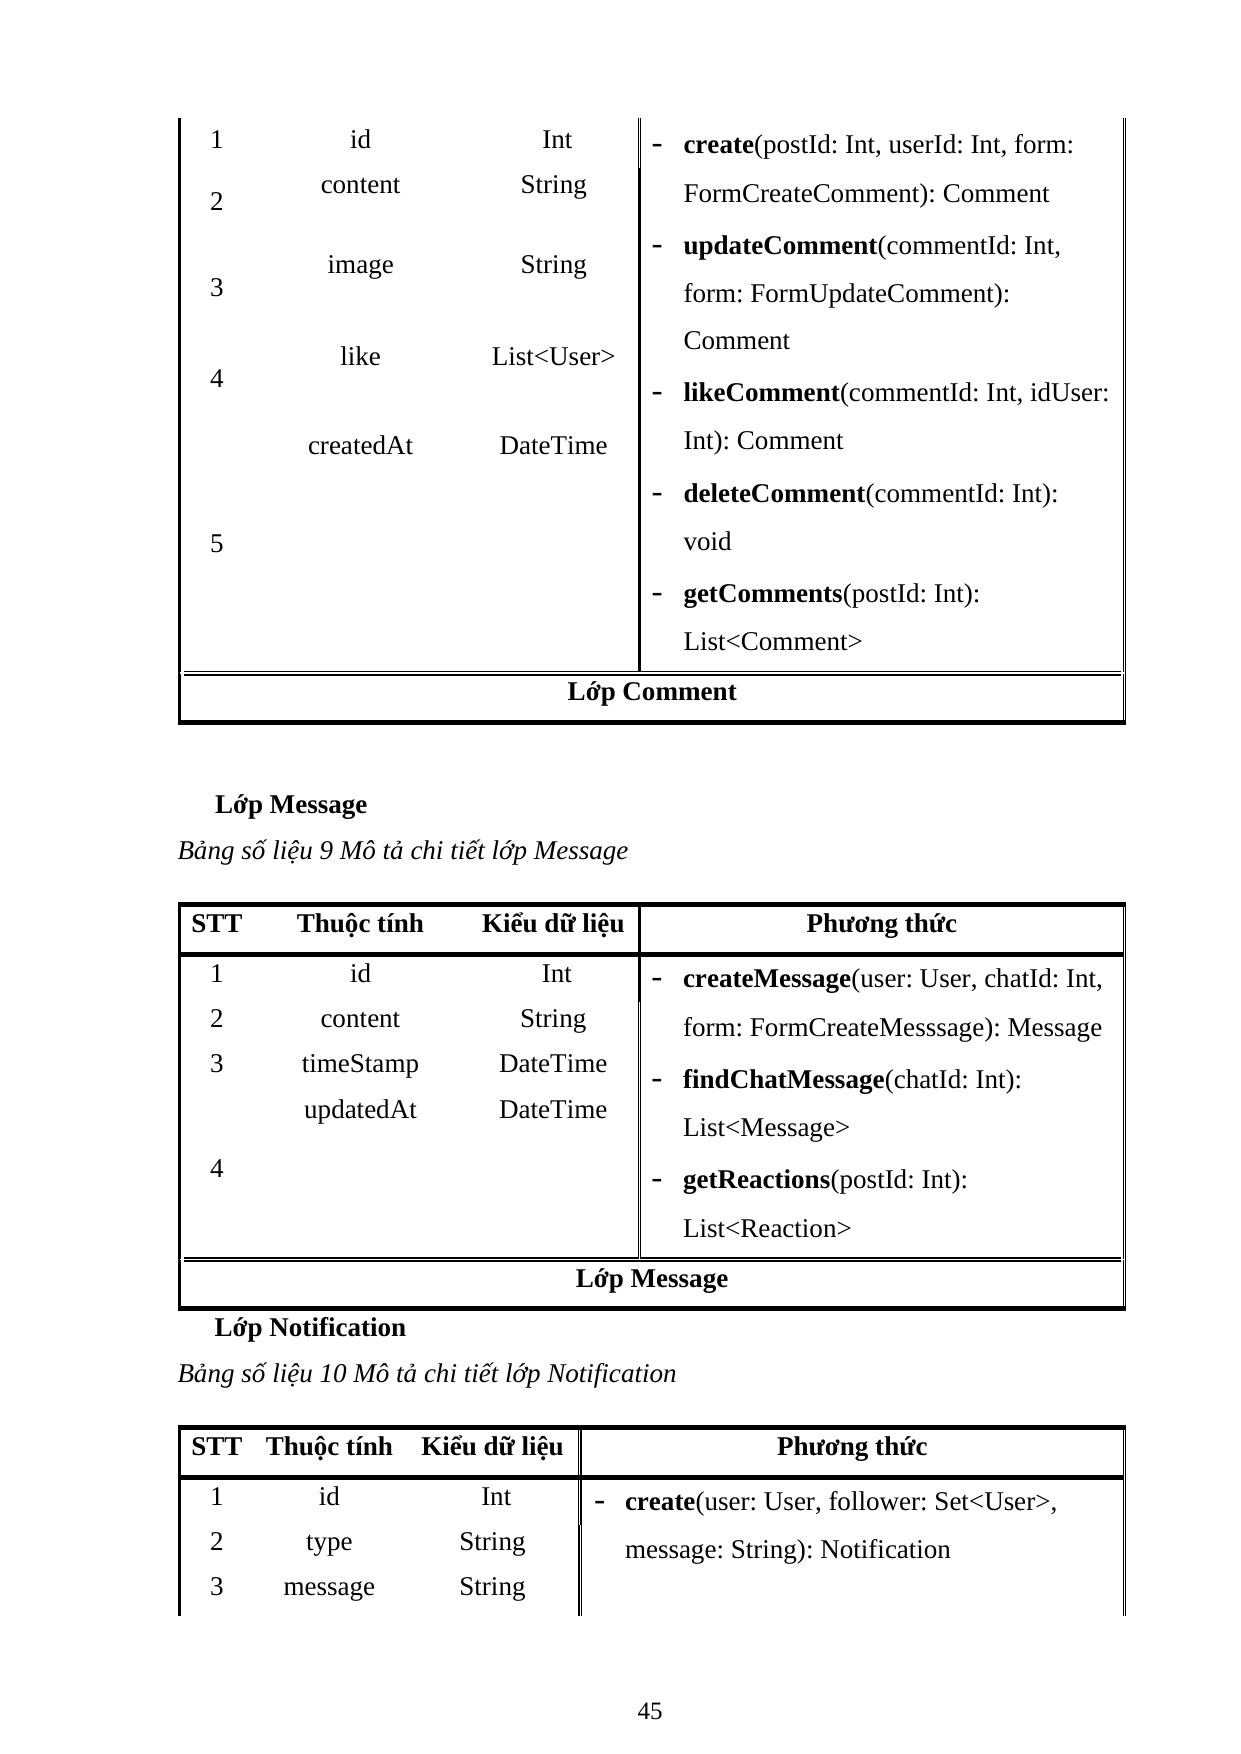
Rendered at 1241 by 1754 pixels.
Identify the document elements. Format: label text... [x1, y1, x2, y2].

table_cell 3 [181, 1571, 254, 1616]
table_cell List<User> [467, 340, 638, 429]
text Lớp Message [215, 788, 1122, 819]
table_cell String [467, 248, 638, 339]
text Bảng số liệu 9 Mô tả chi tiết lớp Message [177, 834, 1122, 866]
table_header Phương thức [582, 1430, 1123, 1475]
table_cell DateTime [467, 1093, 638, 1257]
table_cell 1 [181, 1480, 254, 1525]
table_cell content [254, 168, 467, 248]
table_cell Int [467, 118, 638, 168]
table_cell 2 [181, 168, 254, 248]
table_cell 3 [181, 248, 254, 339]
table_cell like [254, 340, 467, 429]
table_cell id [254, 957, 467, 1002]
table_cell 1 [181, 957, 253, 1002]
table_cell content [254, 1002, 467, 1048]
table_header Thuộc tính [254, 1430, 404, 1475]
text Lớp Notification [214, 1311, 1122, 1342]
table_cell DateTime [467, 1048, 638, 1093]
table_cell createMessage(user: User, chatId: Int, form: FormCreateMesssage): Message findChatMessage(chatId: Int): List<Message> getReactions(postId: Int): List<Reaction> [641, 957, 1123, 1257]
table_cell Int [405, 1480, 578, 1525]
table_cell String [467, 1002, 638, 1048]
table_header STT [181, 1430, 254, 1475]
table_cell create(postId: Int, userId: Int, form: FormCreateComment): Comment updateComment(commentId: Int, form: FormUpdateComment): Comment likeComment(commentId: Int, idUser: Int): Comment deleteComment(commentId: Int): void getComments(postId: Int): List<Comment> [641, 118, 1123, 671]
table_cell DateTime [467, 429, 638, 671]
table_cell 2 [181, 1525, 254, 1571]
table_cell Int [467, 957, 638, 1002]
table_cell 5 [181, 429, 254, 671]
table_cell id [254, 118, 467, 168]
table_cell String [405, 1571, 578, 1616]
table_cell 1 [181, 118, 254, 168]
table_cell type [254, 1525, 404, 1571]
table_cell create(user: User, follower: Set<User>, message: String): Notification readNotification(notificationId: Int): NotificationRecipient getNotificationsForUsers(userId: Int): List<NotificationRecipient> [582, 1480, 1123, 1616]
table_cell String [467, 168, 638, 248]
table_header Thuộc tính [254, 907, 467, 952]
table_cell String [405, 1525, 578, 1571]
text Bảng số liệu 10 Mô tả chi tiết lớp Notification [177, 1357, 1122, 1388]
table_cell 3 [181, 1048, 253, 1093]
table_cell image [254, 248, 467, 339]
table_cell message [254, 1571, 404, 1616]
table_cell timeStamp [254, 1048, 467, 1093]
table_cell 4 [181, 340, 254, 429]
table_cell updatedAt [254, 1093, 467, 1257]
table_cell Lớp Message [180, 1257, 1124, 1306]
table_header STT [181, 907, 253, 952]
table_header Kiểu dữ liệu [467, 907, 638, 952]
table_cell 4 [181, 1093, 253, 1257]
table_cell createdAt [254, 429, 467, 671]
table_cell Lớp Comment [180, 671, 1124, 720]
table_header Phương thức [641, 907, 1123, 952]
table_cell id [254, 1480, 404, 1525]
table_cell 2 [181, 1002, 253, 1048]
table_header Kiểu dữ liệu [405, 1430, 578, 1475]
